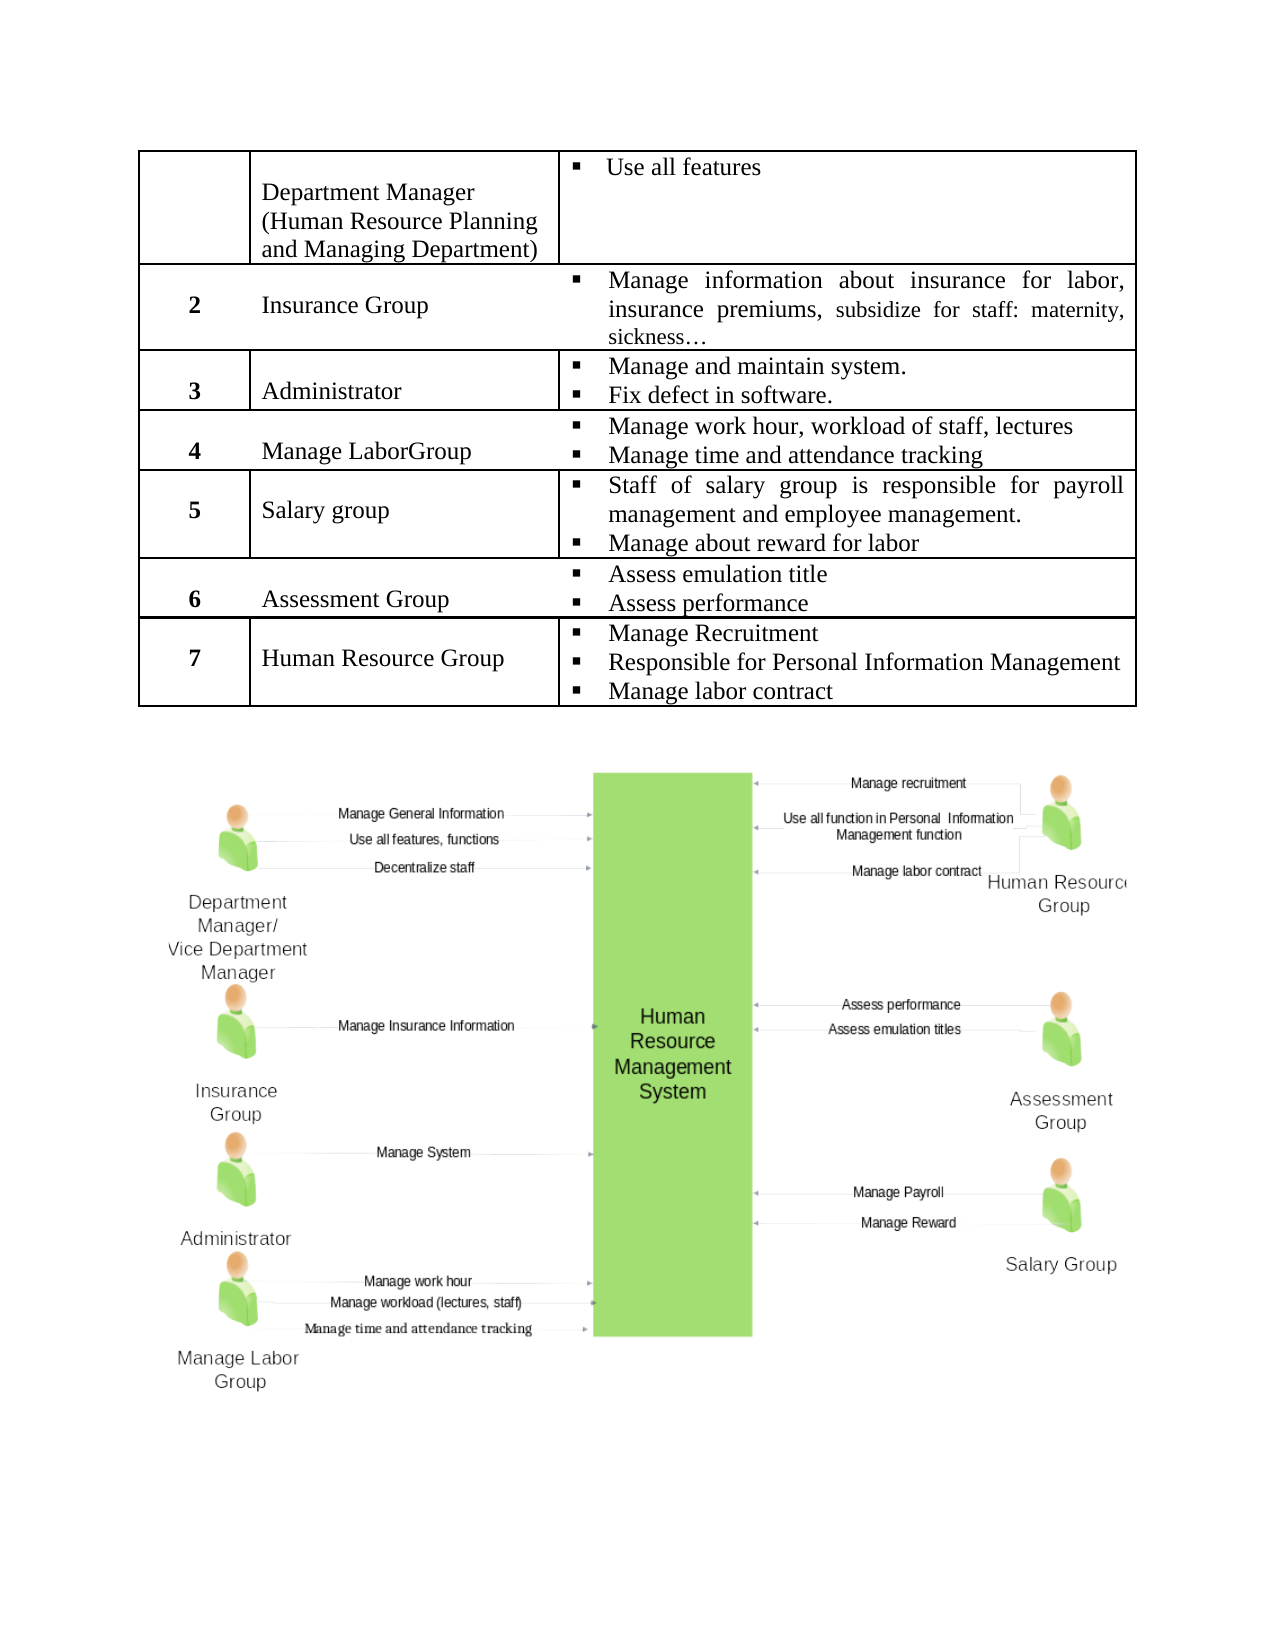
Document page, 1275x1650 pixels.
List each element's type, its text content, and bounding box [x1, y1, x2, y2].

table_cell Insurance Group [250, 265, 559, 349]
table_cell Manage LaborGroup [250, 411, 559, 468]
table_cell Manage Recruitment Responsible for Personal Information Management Manage labor contract [560, 619, 1135, 705]
table_cell Manage work hour, workload of staff, lectures Manage time and attendance tracking [559, 411, 1135, 468]
table_cell 2 [140, 265, 250, 349]
table_cell Assessment Group [250, 559, 559, 616]
table_cell 4 [140, 411, 250, 468]
table_cell Salary group [251, 471, 558, 557]
table_cell Administrator [251, 351, 558, 409]
table_cell Assess emulation title Assess performance [559, 559, 1135, 616]
table_cell 1 [140, 152, 249, 263]
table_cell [560, 152, 1135, 263]
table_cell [251, 152, 558, 263]
table_cell 7 [140, 619, 249, 705]
table_cell Manage information about insurance for labor, insurance premiums, subsidize for staff: maternity, sickness… [559, 265, 1135, 349]
table_cell 5 [140, 471, 249, 557]
table_cell Human Resource Group [251, 619, 558, 705]
table_cell 6 [140, 559, 250, 616]
table_cell Staff of salary group is responsible for payroll management and employee management. Manage about reward for labor [560, 471, 1135, 557]
table_cell Manage and maintain system. Fix defect in software. [560, 351, 1135, 409]
table_cell 3 [140, 351, 249, 409]
